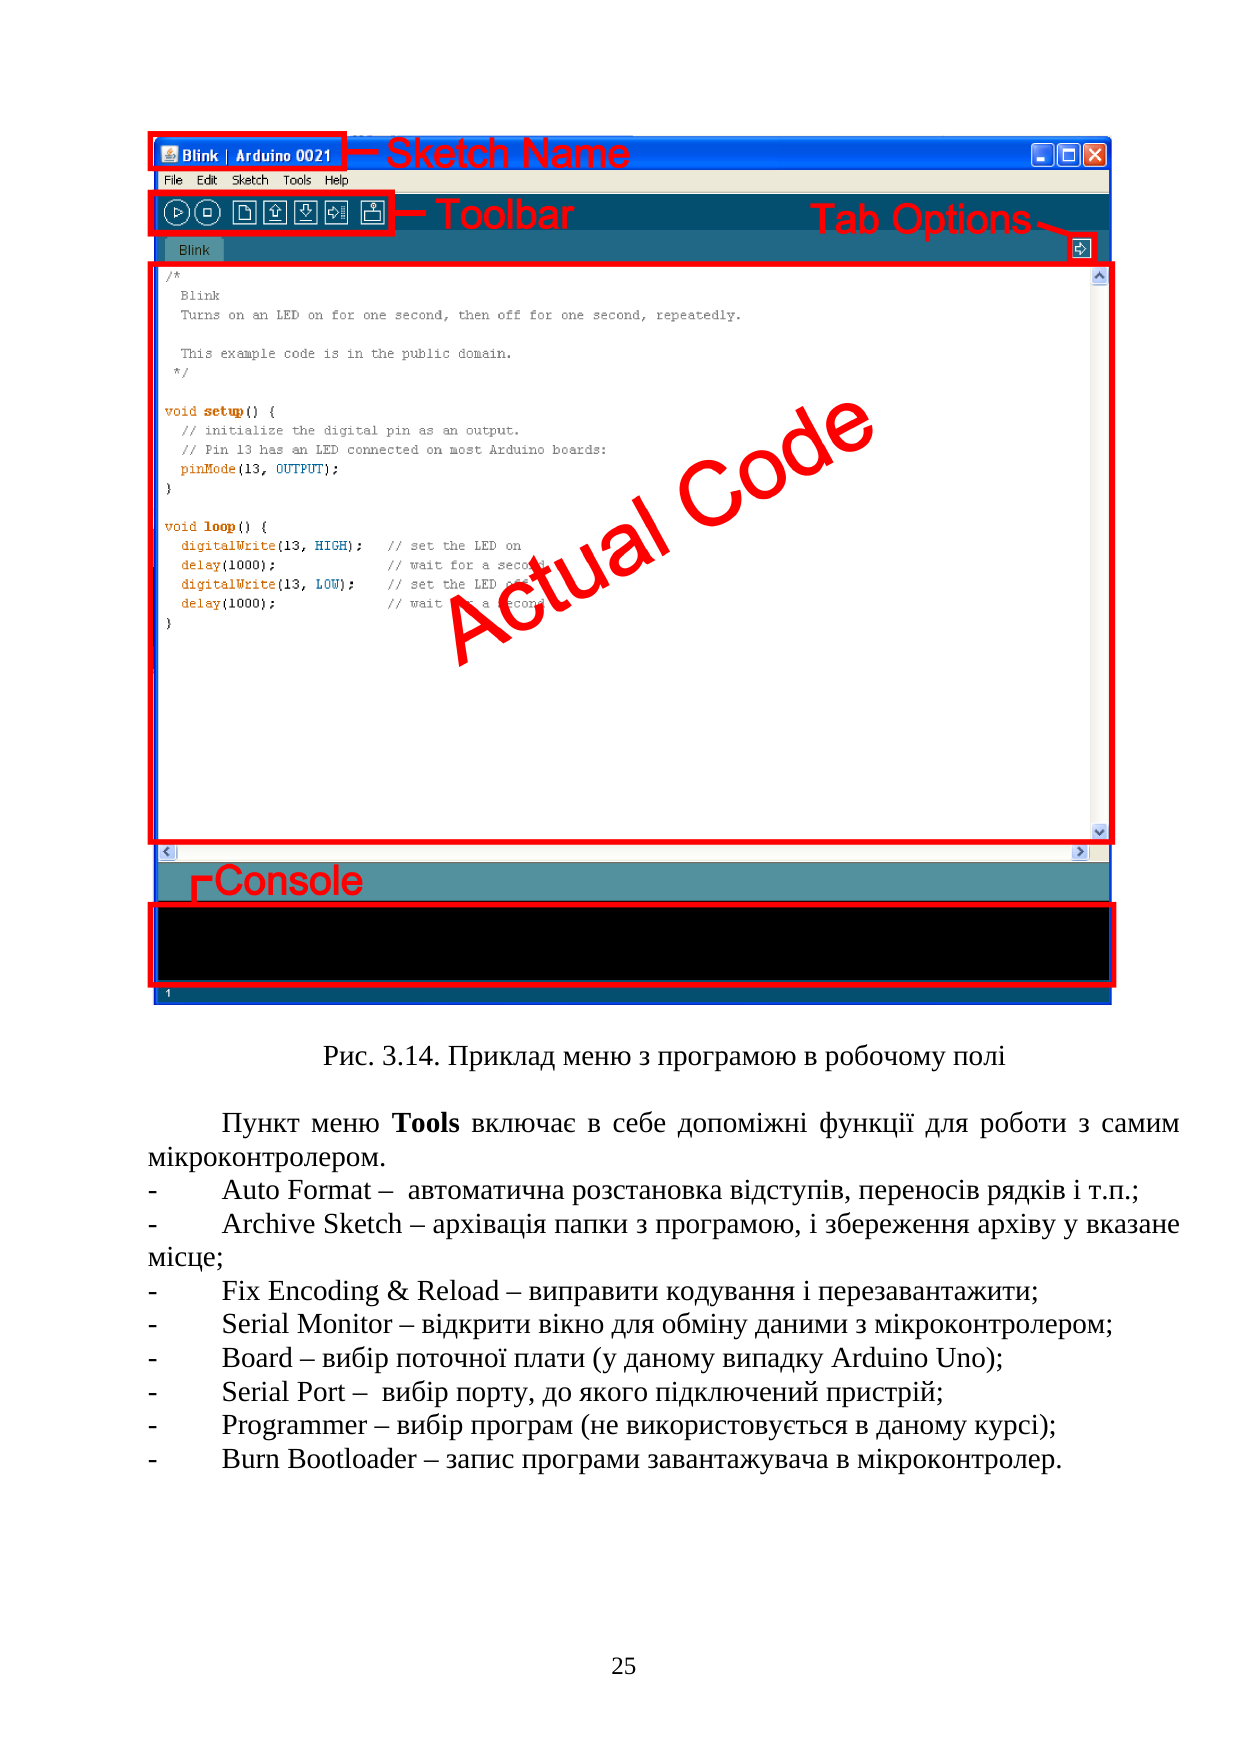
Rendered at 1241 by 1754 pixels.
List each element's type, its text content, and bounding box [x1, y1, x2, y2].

list Archive Sketch – архівація папки з програмою, і збереження архіву у вказане місце; [148, 1206, 1181, 1273]
list Serial Port – вибір порту, до якого підключений пристрій; [148, 1374, 1181, 1407]
list Burn Bootloader – запис програми завантажувача в мікроконтролер. [148, 1441, 1181, 1474]
list Programmer – вибір програм (не використовується в даному курсі); [148, 1407, 1181, 1441]
list Fix Encoding & Reload – виправити кодування і перезавантажити; [148, 1273, 1181, 1307]
text Пункт меню Tools включає в себе допоміжні функції для роботи з самим мікроконтролером. [148, 1105, 1181, 1172]
text Рис. 3.14. Приклад меню з програмою в робочому полі [148, 1038, 1181, 1072]
list Board – вибір поточної плати (у даному випадку Arduino Uno); [148, 1340, 1181, 1374]
list Serial Monitor – відкрити вікно для обміну даними з мікроконтролером; [148, 1307, 1181, 1340]
list Auto Format – автоматична розстановка відступів, переносів рядків і т.п.; [148, 1172, 1181, 1206]
